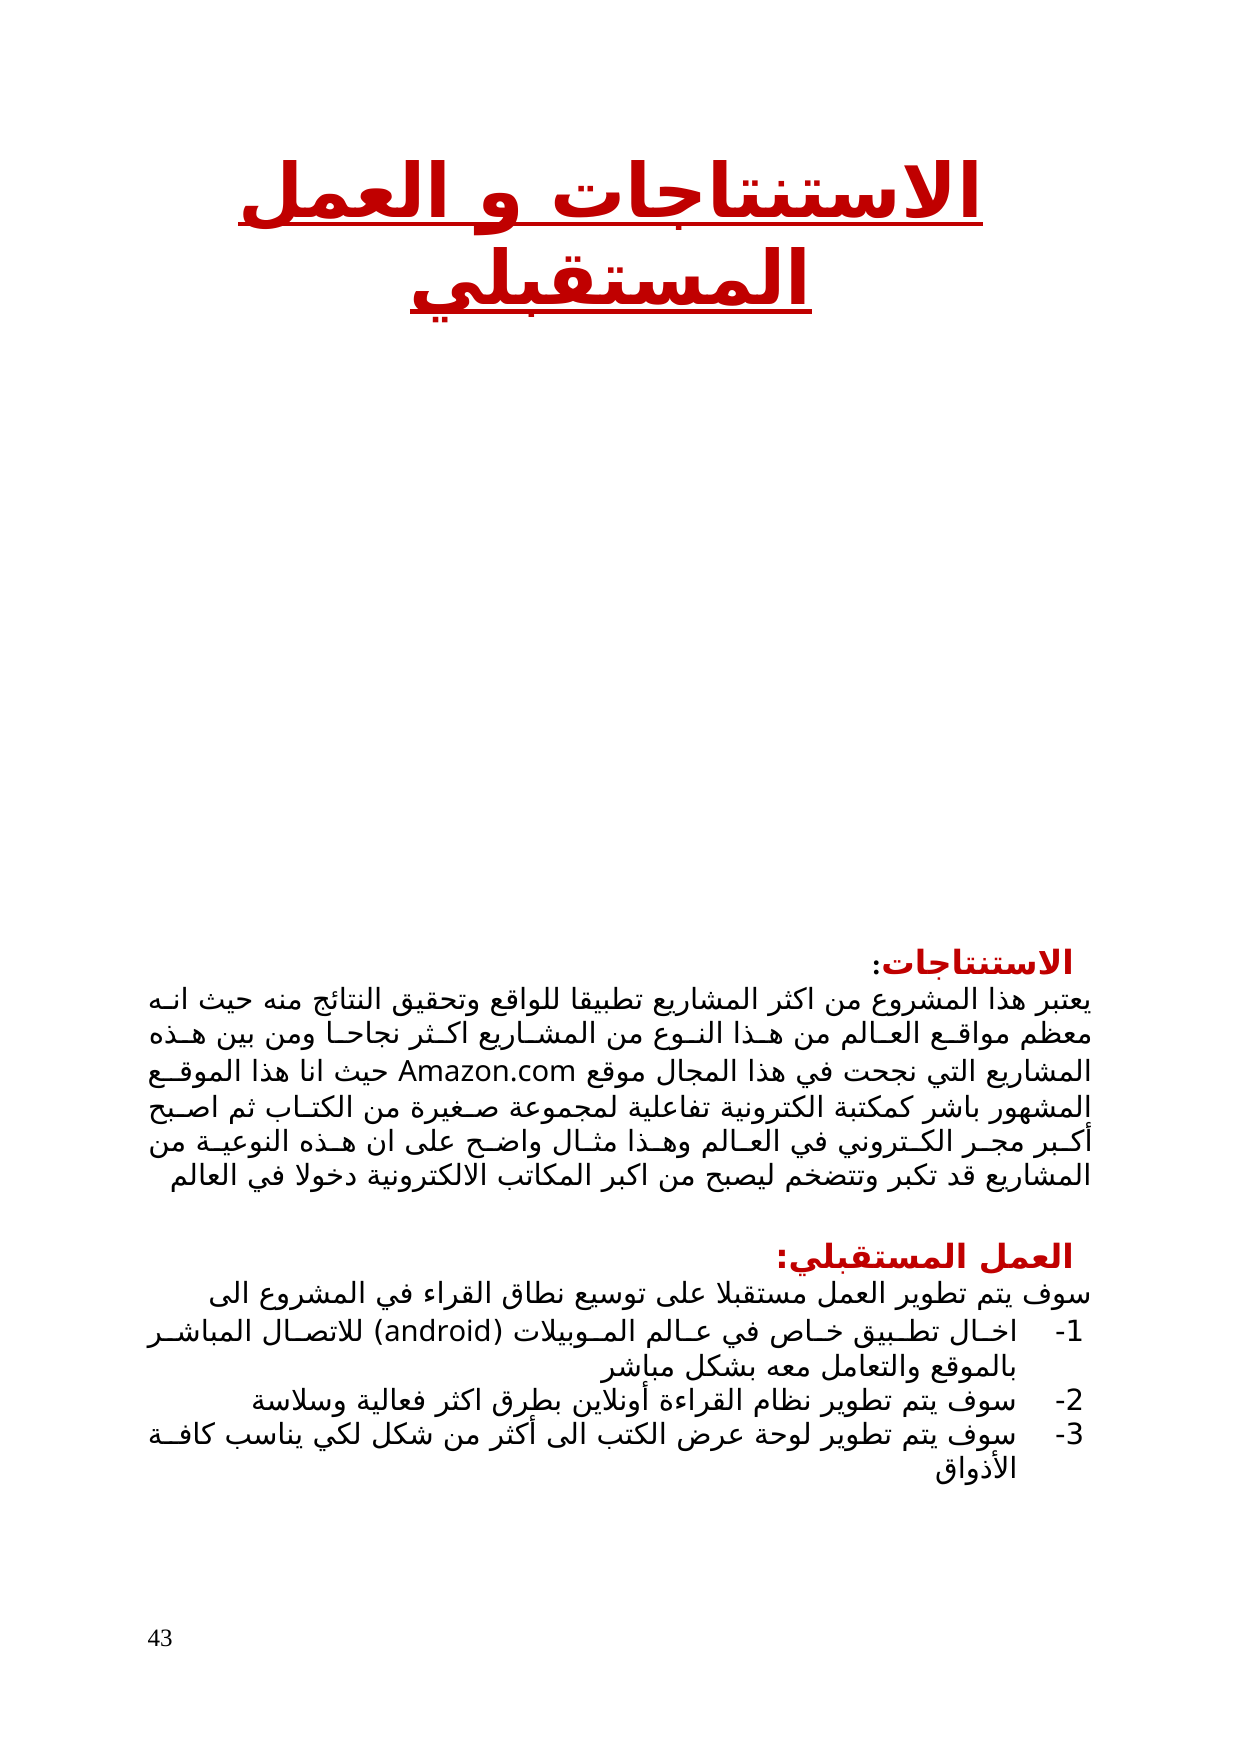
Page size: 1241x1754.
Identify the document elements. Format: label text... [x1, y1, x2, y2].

text سوف يتم تطوير العمل مستقبلا على توسيع نطاق القراء في المشروع الى [148, 1276, 1092, 1310]
list اخال تطبيق خاص في عالم الموبيلات (android) للاتصال المباشر بالموقع والتعامل معه بشكل مباشر [148, 1310, 1055, 1384]
list سوف يتم تطوير لوحة عرض الكتب الى أكثر من شكل لكي يناسب كافة الأذواق [148, 1418, 1055, 1486]
text الاستنتاجات و العمل المستقبلي [148, 148, 1074, 322]
text العمل المستقبلي: [148, 1237, 1074, 1276]
list سوف يتم تطوير نظام القراءة أونلاين بطرق اكثر فعالية وسلاسة [148, 1384, 1055, 1418]
text الاستنتاجات: [148, 943, 1074, 982]
text يعتبر هذا المشروع من اكثر المشاريع تطبيقا للواقع وتحقيق النتائج منه حيث انه معظم مواقع العالم من هذا النوع من المشاريع اكثر نجاحا ومن بين هذه المشاريع التي نجحت في هذا المجال موقع Amazon.com حيث انا هذا الموقع المشهور باشر كمكتبة الكترونية تفاعلية لمجموعة صغيرة من الكتاب ثم اصبح أكبر مجر الكتروني في العالم وهذا مثال واضح على ان هذه النوعية من المشاريع قد تكبر وتتضخم ليصبح من اكبر المكاتب الالكترونية دخولا في العالم [148, 982, 1092, 1192]
